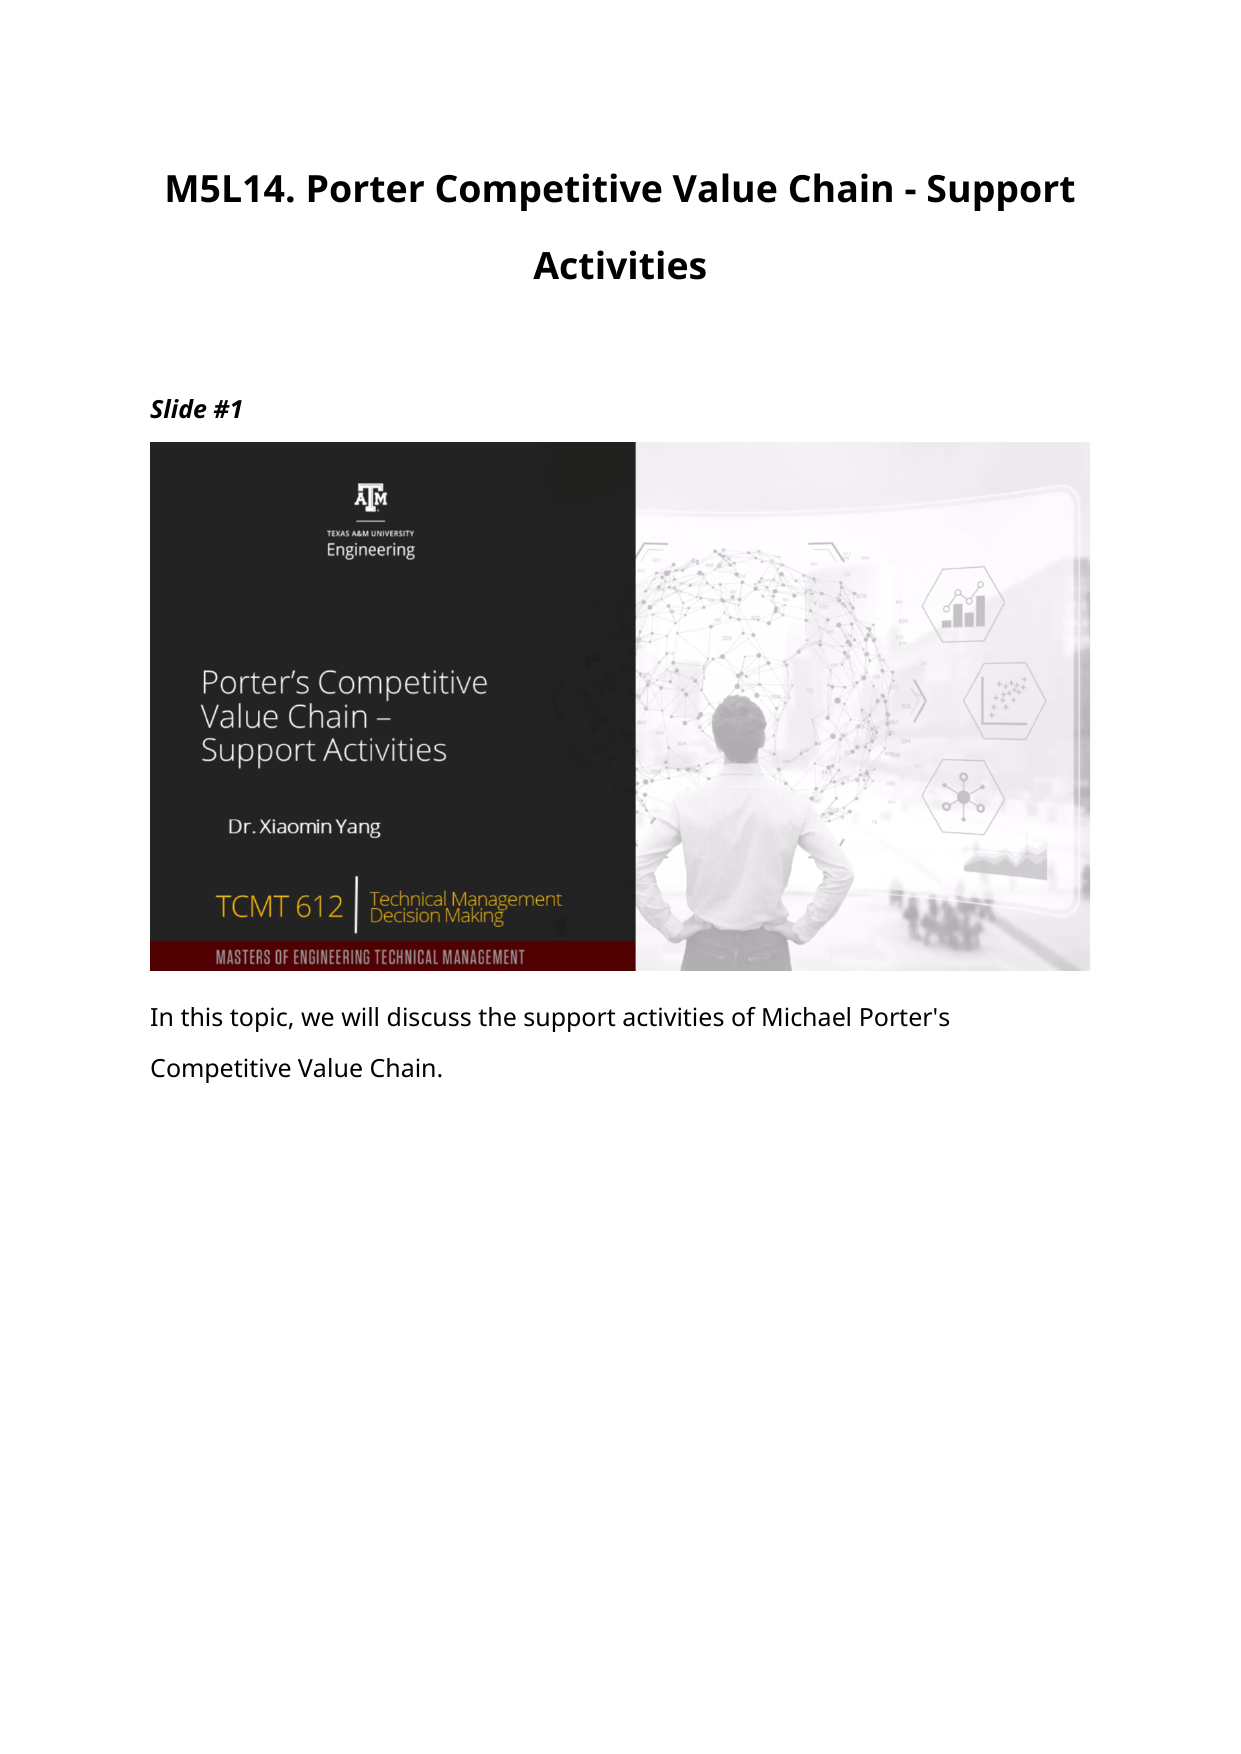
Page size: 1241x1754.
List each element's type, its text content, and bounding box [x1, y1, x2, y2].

subtitle Slide #1 [150, 392, 1090, 442]
subtitle M5L14. Porter Competitive Value Chain - Support Activities [150, 162, 1090, 290]
picture [150, 442, 1091, 971]
text In this topic, we will discuss the support activities of Michael Porter's Competitive Value Chain. [150, 1000, 1090, 1085]
